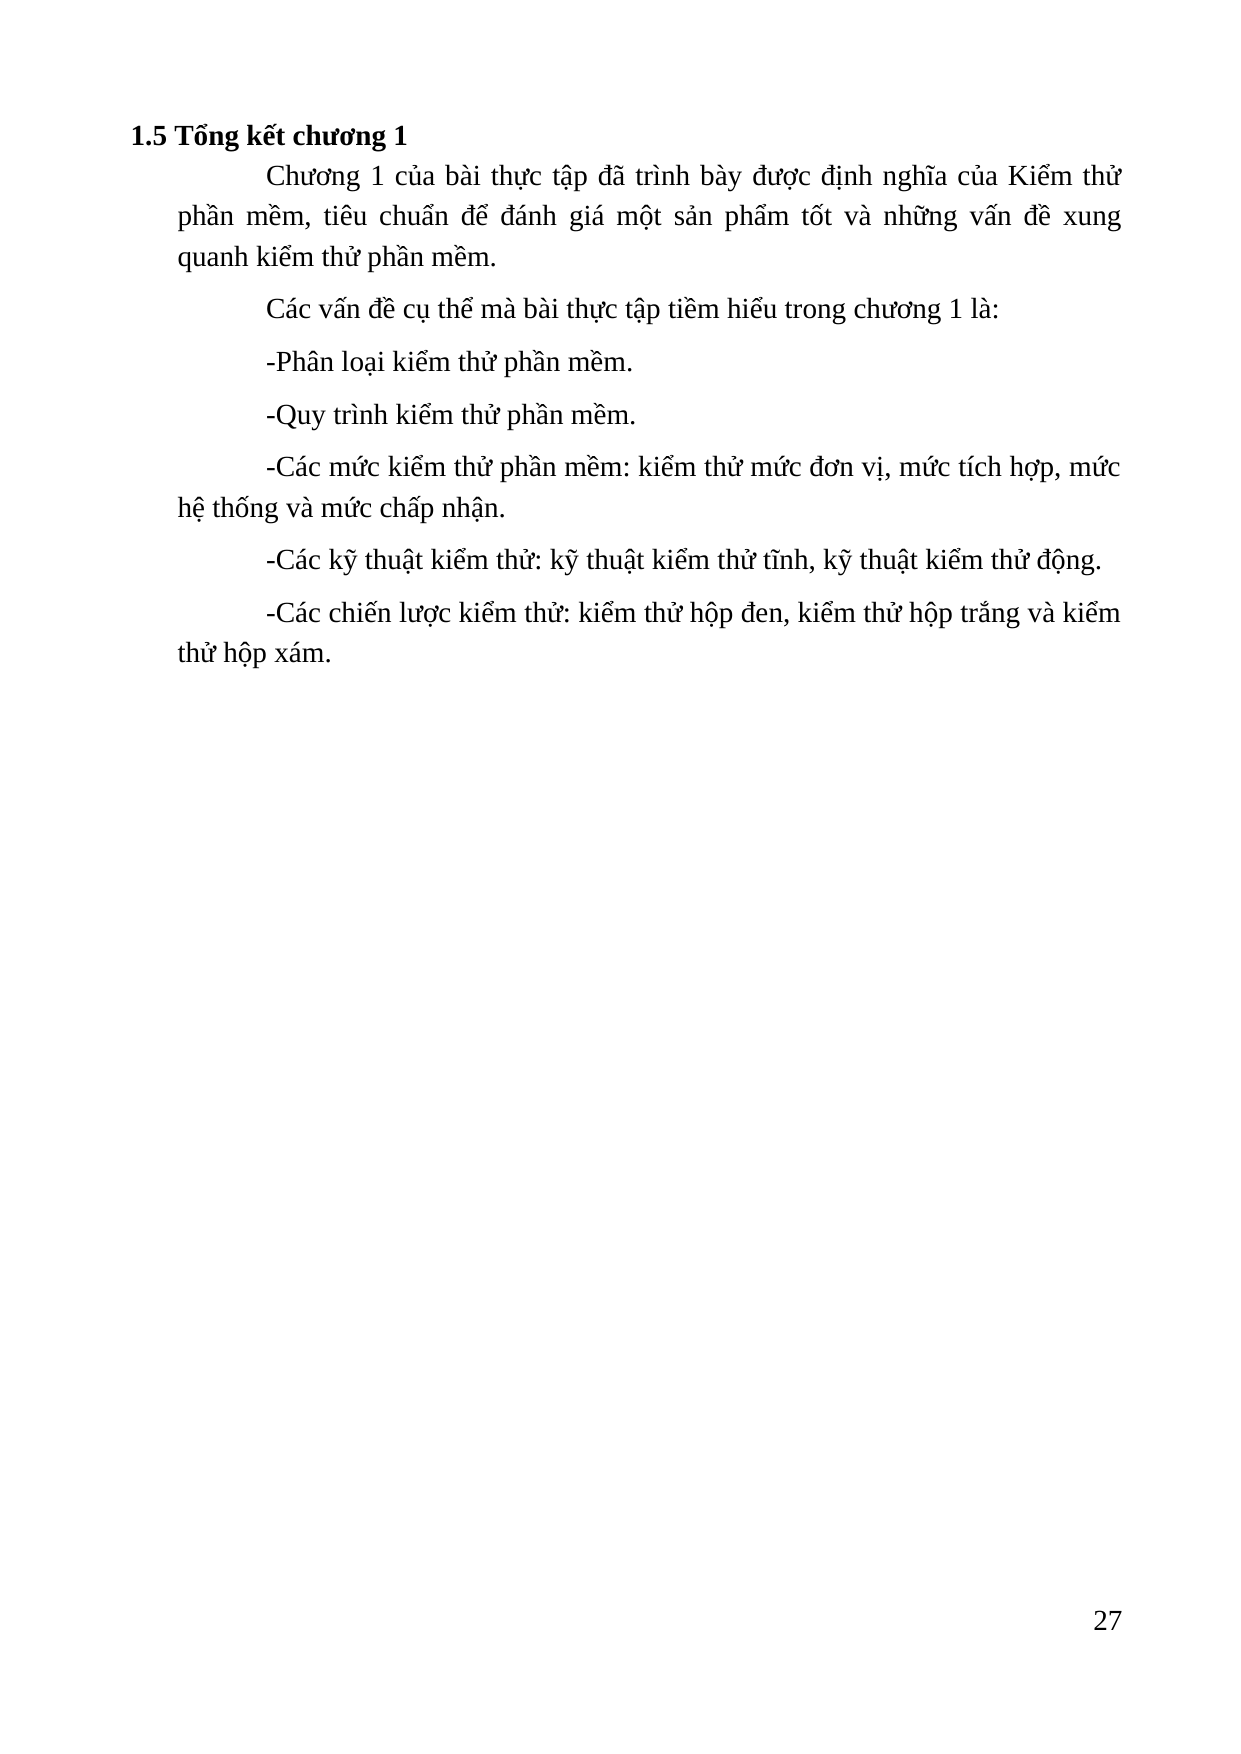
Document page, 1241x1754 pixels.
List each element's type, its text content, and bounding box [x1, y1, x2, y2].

text Các vấn đề cụ thể mà bài thực tập tiềm hiểu trong chương 1 là: [177, 291, 1122, 325]
text -Các kỹ thuật kiểm thử: kỹ thuật kiểm thử tĩnh, kỹ thuật kiểm thử động. [177, 542, 1122, 576]
subtitle Tổng kết chương 1 [130, 118, 1122, 152]
text -Các mức kiểm thử phần mềm: kiểm thử mức đơn vị, mức tích hợp, mức hệ thống và mức chấp nhận. [177, 449, 1122, 523]
text -Phân loại kiểm thử phần mềm. [177, 344, 1122, 378]
text -Các chiến lược kiểm thử: kiểm thử hộp đen, kiểm thử hộp trắng và kiểm thử hộp xám. [177, 595, 1122, 669]
text Chương 1 của bài thực tập đã trình bày được định nghĩa của Kiểm thử phần mềm, tiêu chuẩn để đánh giá một sản phẩm tốt và những vấn đề xung quanh kiểm thử phần mềm. [177, 158, 1122, 272]
text -Quy trình kiểm thử phần mềm. [177, 397, 1122, 430]
